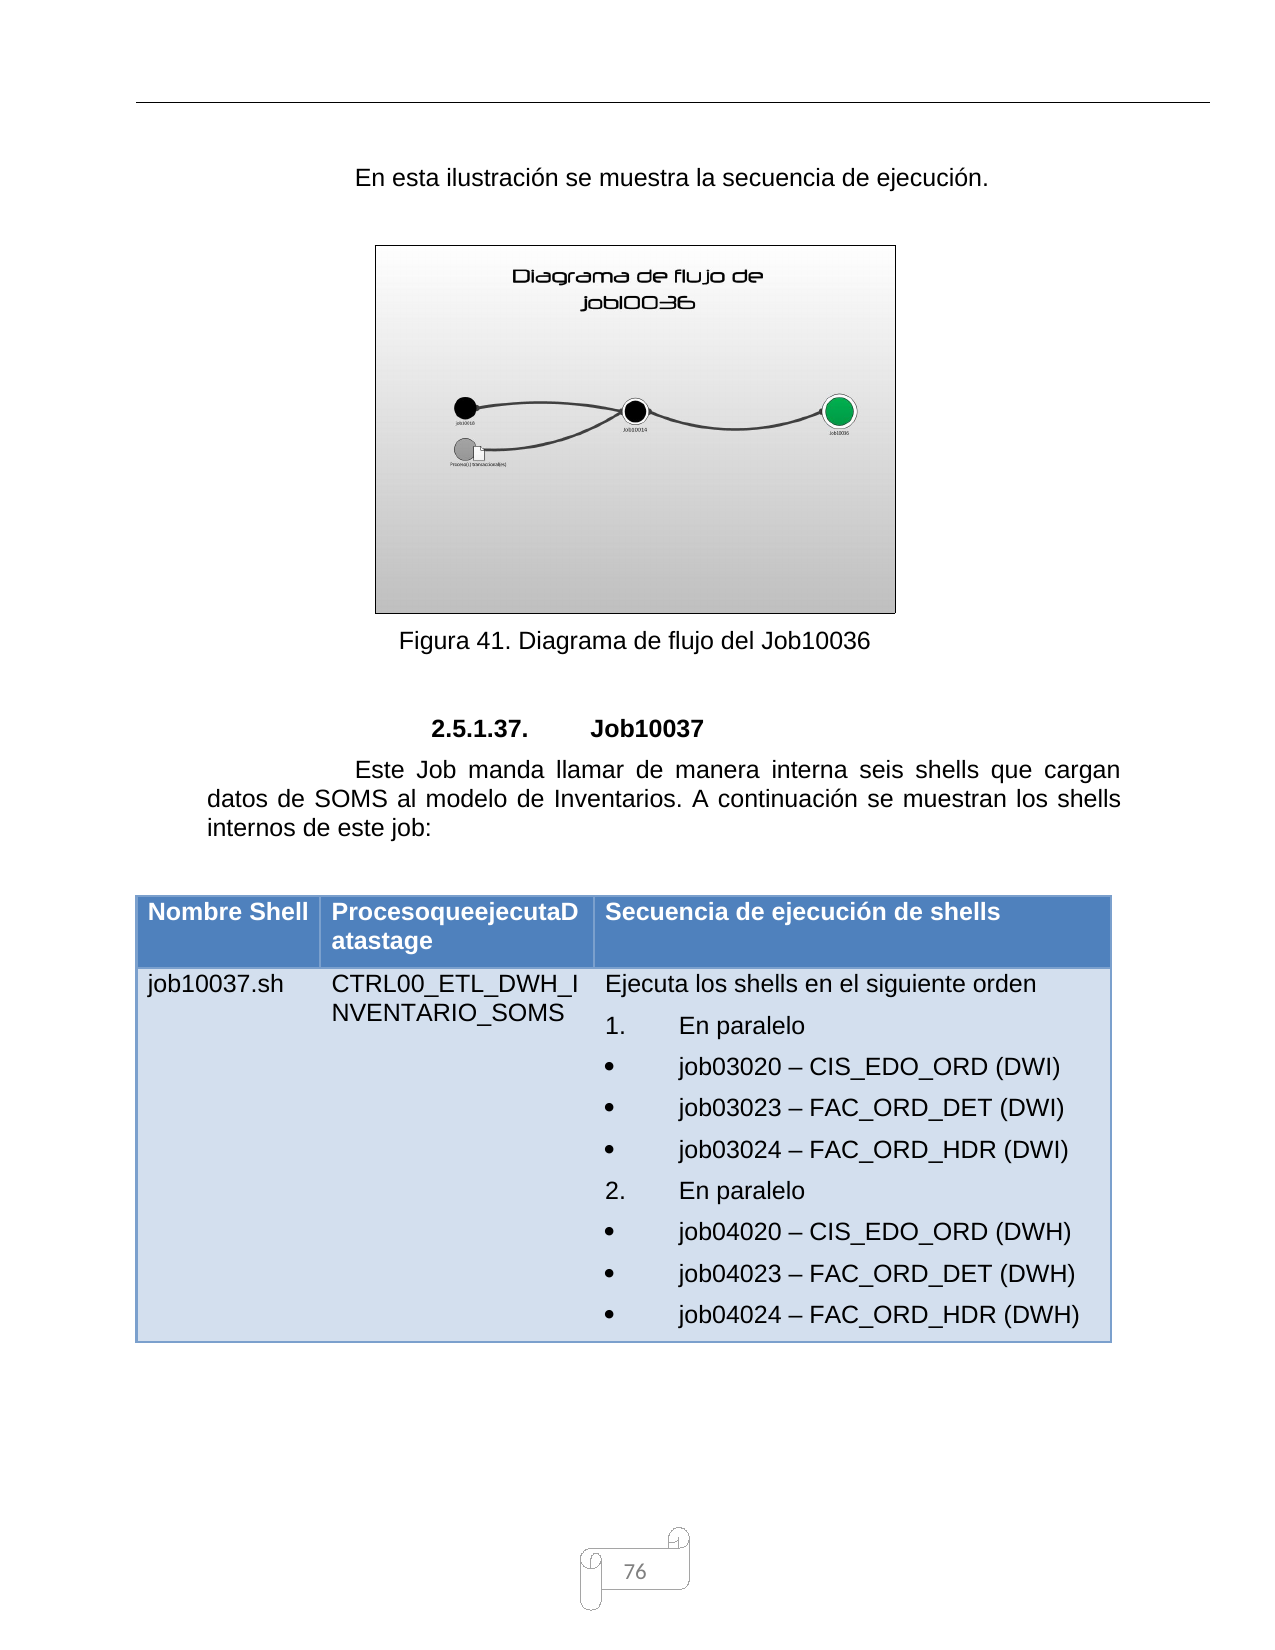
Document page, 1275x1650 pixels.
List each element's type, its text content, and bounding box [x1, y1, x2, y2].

table_cell CTRL00_ETL_DWH_INVENTARIO_SOMS [320, 969, 594, 1341]
text Figura 41. Diagrama de flujo del Job10036 [148, 626, 1122, 654]
subtitle Job10037 [283, 714, 1122, 743]
table_cell Ejecuta los shells en el siguiente orden En paralelo job03020 – CIS_EDO_ORD (DWI) job03023 – FAC_ORD_DET (DWI) job03024 – FAC_ORD_HDR (DWI) En paralelo job04020 – CIS_EDO_ORD (DWH) job04023 – FAC_ORD_DET (DWH) job04024 – FAC_ORD_HDR (DWH) [594, 969, 1110, 1341]
picture [376, 246, 895, 613]
text En esta ilustración se muestra la secuencia de ejecución. [207, 162, 1122, 191]
table_cell job10037.sh [138, 969, 320, 1341]
table_header ProcesoqueejecutaDatastage [321, 897, 593, 967]
table_header Secuencia de ejecución de shells [595, 897, 1110, 967]
table_header Nombre Shell [138, 897, 319, 967]
text Este Job manda llamar de manera interna seis shells que cargan datos de SOMS al modelo de Inventarios. A continuación se muestran los shells internos de este job: [207, 755, 1122, 841]
